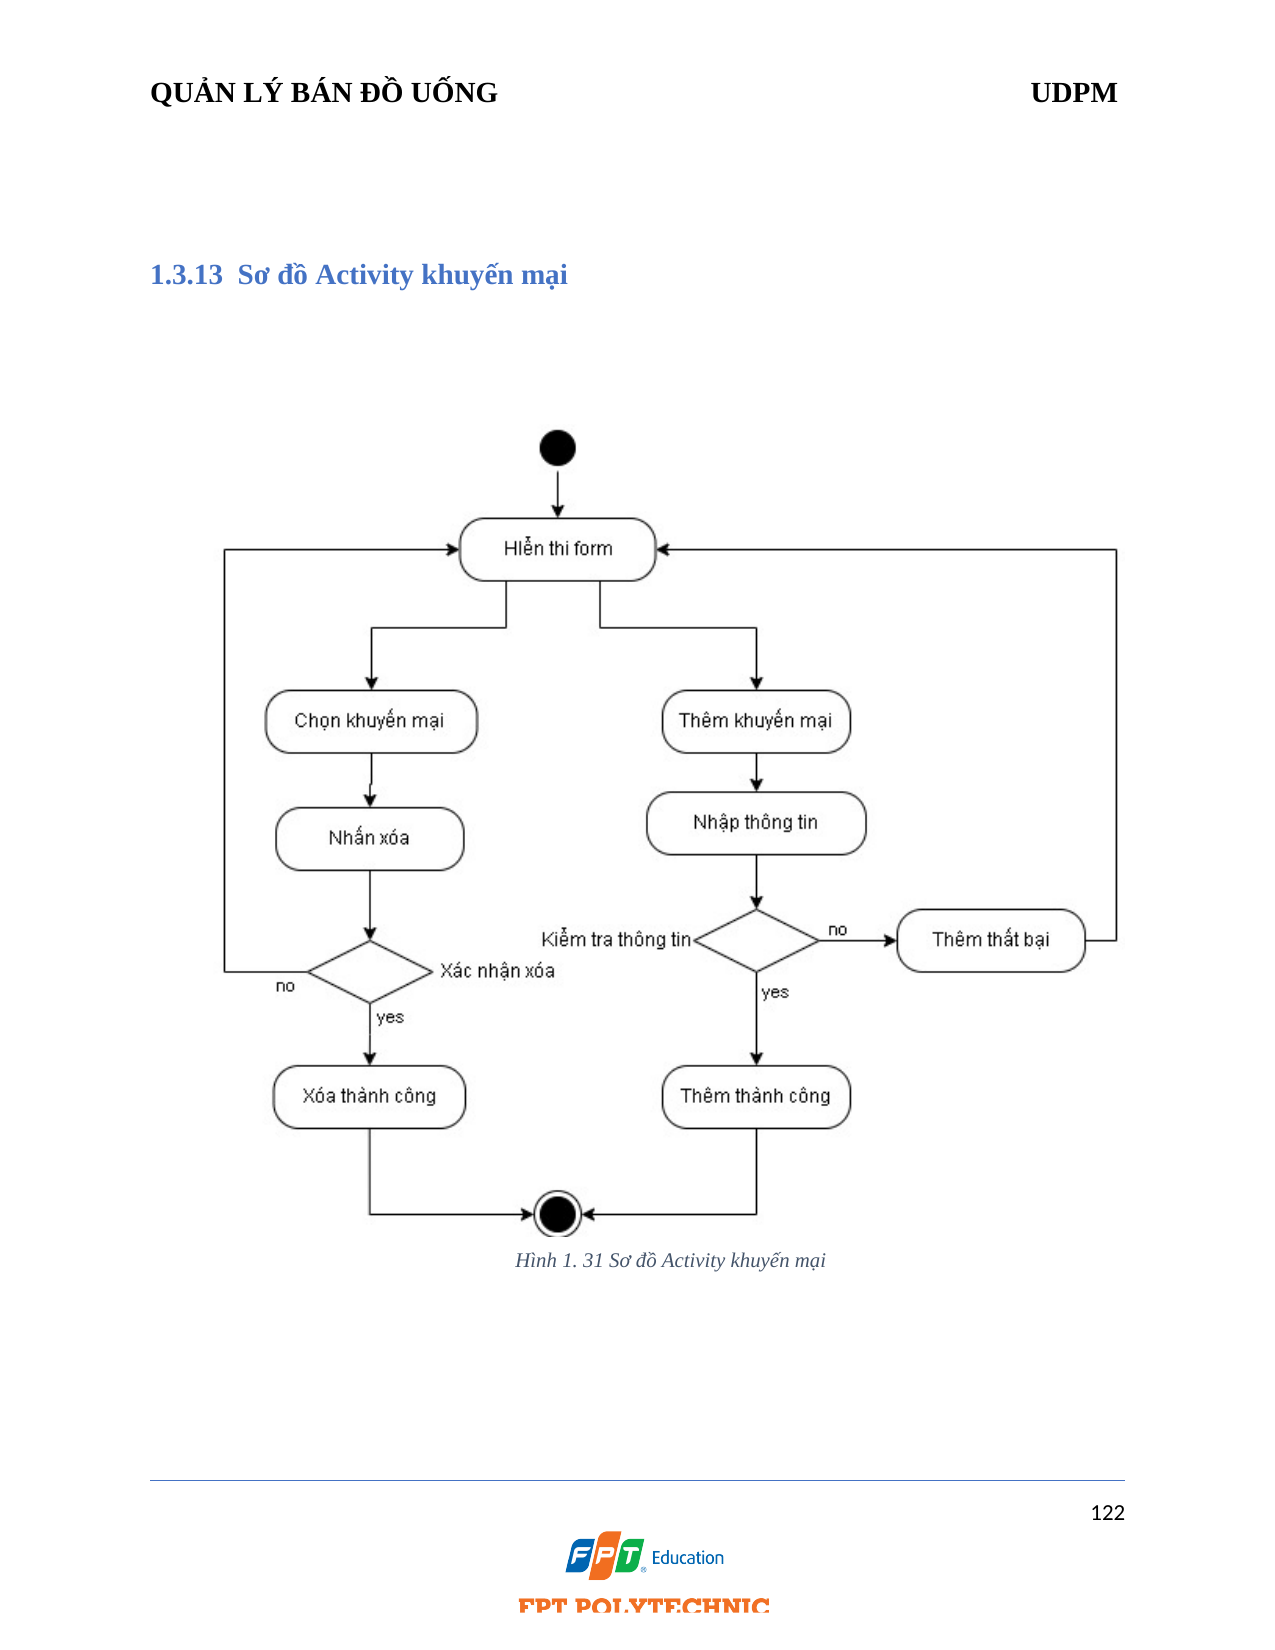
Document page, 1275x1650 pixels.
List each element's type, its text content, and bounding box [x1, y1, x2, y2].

picture [518, 1531, 769, 1613]
subtitle 1.3.13 Sơ đồ Activity khuyến mại [150, 257, 1125, 291]
picture [213, 424, 1126, 1237]
